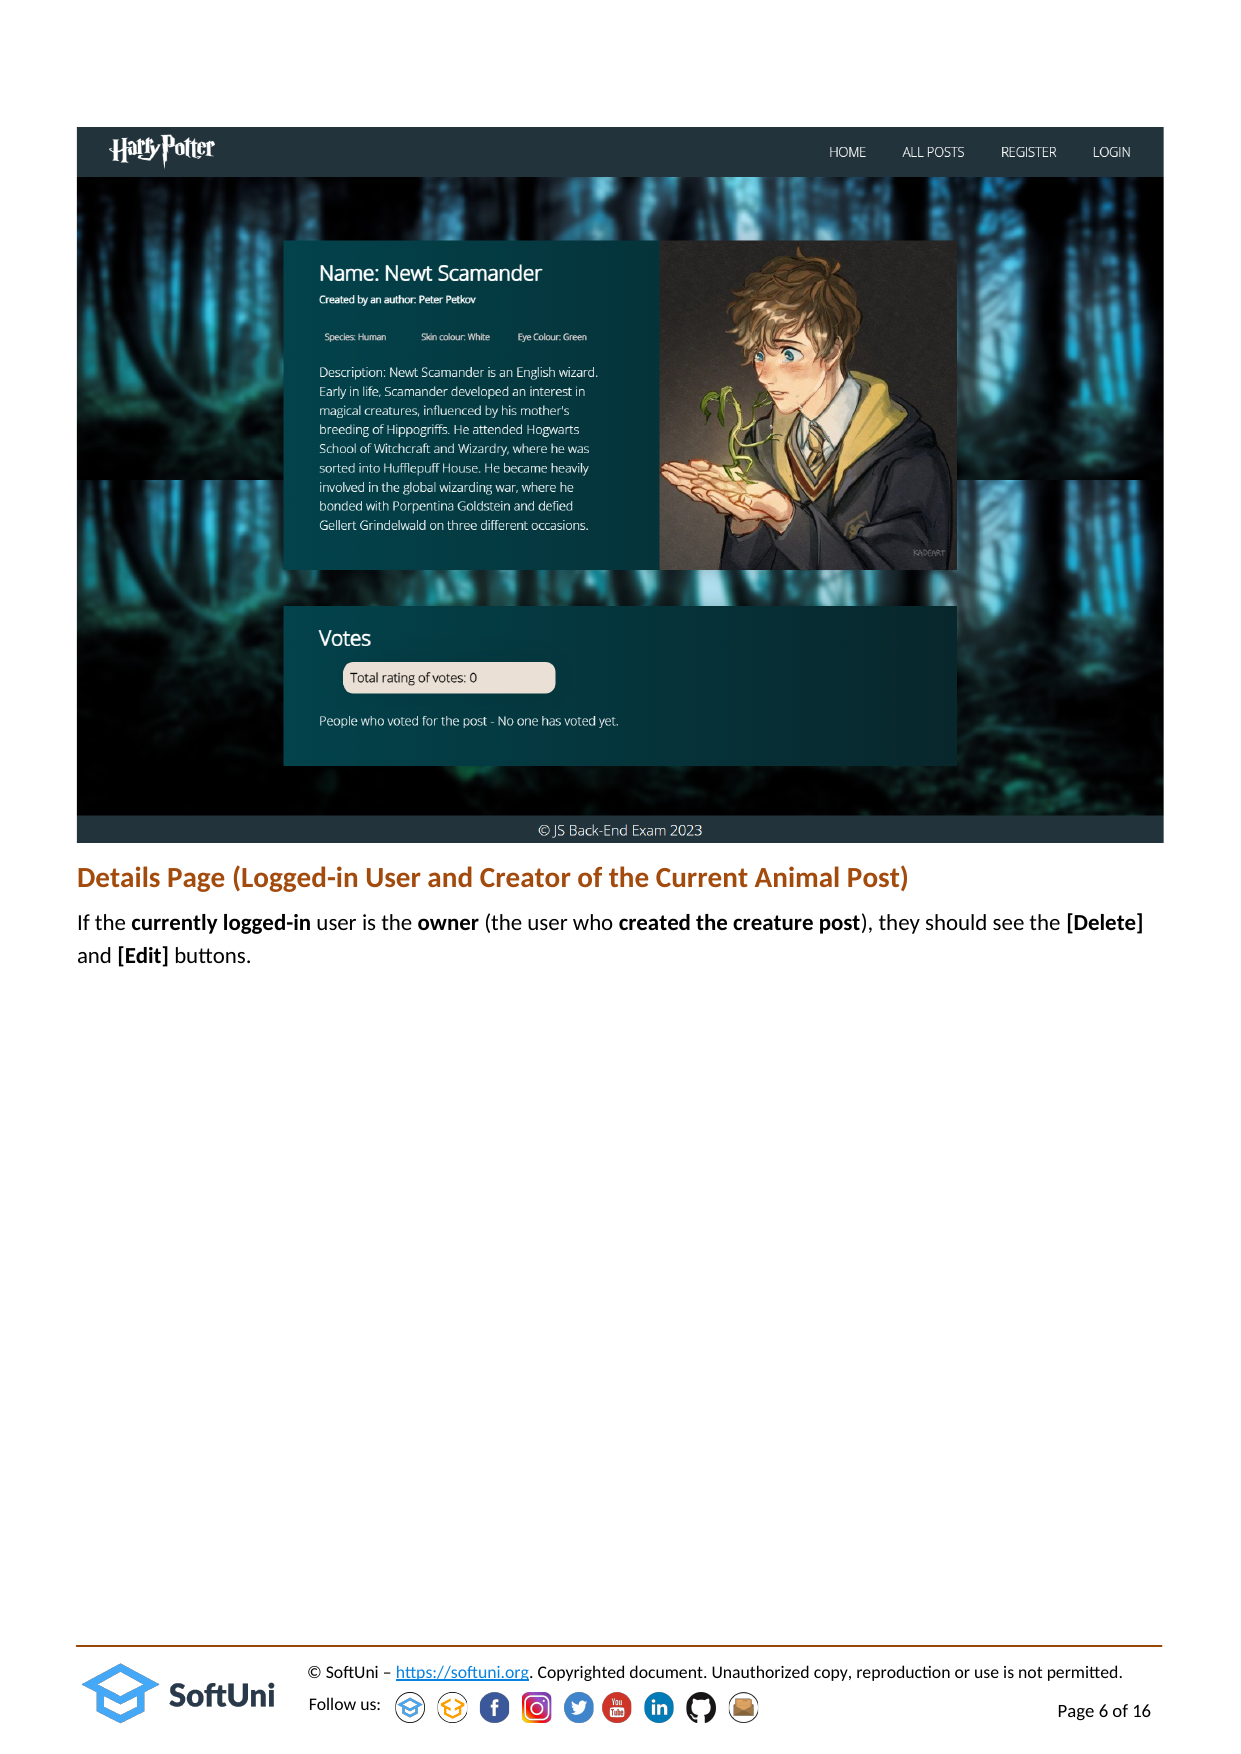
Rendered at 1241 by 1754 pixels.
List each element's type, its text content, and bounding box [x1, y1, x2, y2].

text If the currently logged-in user is the owner (the user who created the creature post), they should see the [Delete] and [Edit] buttons. [77, 908, 1163, 969]
picture [522, 1692, 552, 1723]
picture [665, 1692, 674, 1701]
picture [602, 1692, 632, 1723]
picture [75, 1658, 281, 1729]
picture [437, 1692, 468, 1723]
picture [76, 127, 1164, 843]
subtitle Details Page (Logged-in User and Creator of the Current Animal Post) [77, 859, 1163, 895]
picture [644, 1692, 653, 1701]
picture [479, 1692, 510, 1723]
picture [686, 1692, 716, 1723]
picture [564, 1692, 594, 1723]
picture [644, 1714, 653, 1723]
picture [665, 1714, 674, 1723]
picture [395, 1692, 425, 1723]
picture [658, 1705, 667, 1714]
picture [728, 1692, 759, 1723]
